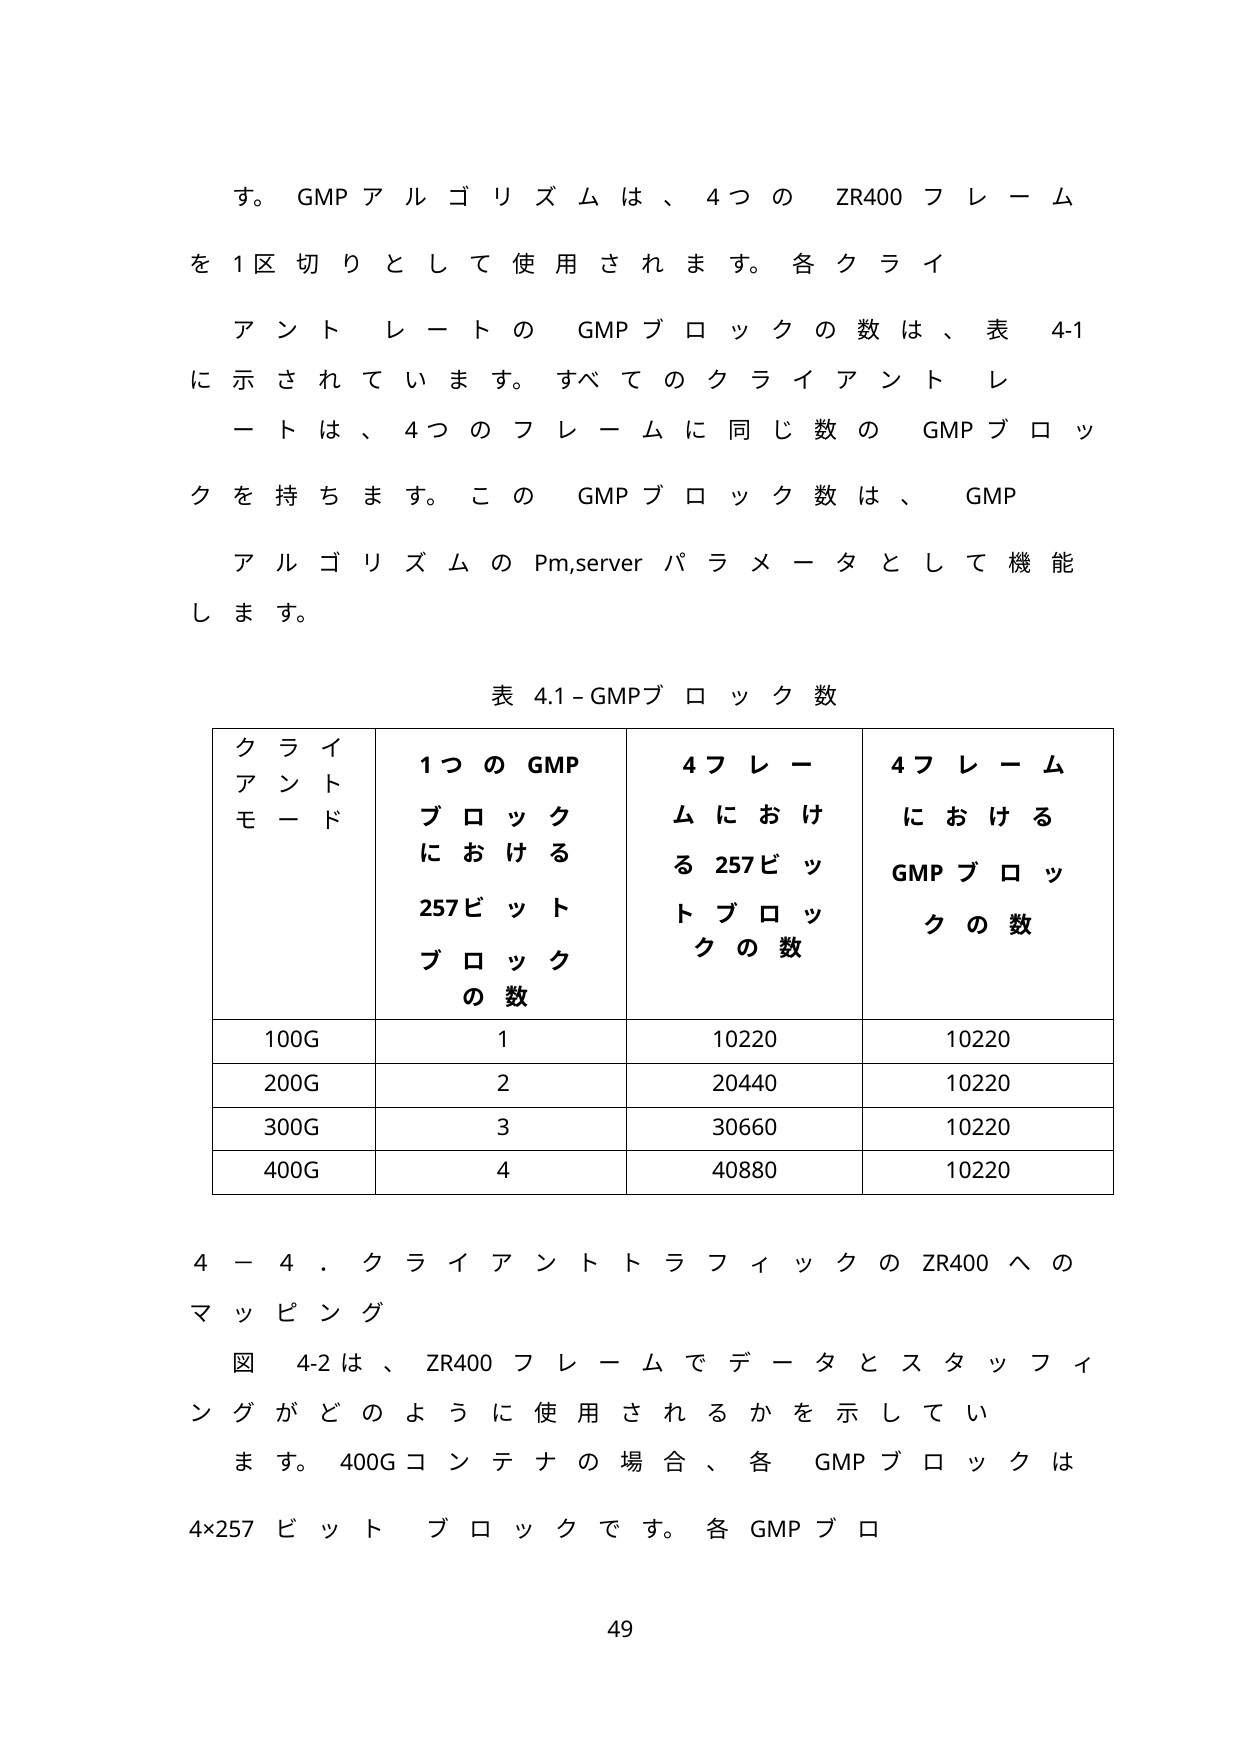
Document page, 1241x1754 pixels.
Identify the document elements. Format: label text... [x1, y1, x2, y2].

table_cell 100G [213, 1020, 375, 1063]
text ートは、4 つのフレームに同じ数の GMP ブロックを持ちます。この GMPブロック数は、 GMP [167, 395, 1116, 528]
table_cell 40880 [627, 1151, 862, 1194]
text 表4.1 – GMPブロック数 [167, 661, 1116, 727]
text 図 4‑2 は、ZR400 フレームでデータとスタッフィングがどのように使用されるかを示してい [167, 1328, 1116, 1428]
table_cell 10220 [863, 1151, 1113, 1194]
table_cell 300G [213, 1108, 375, 1150]
table_cell 3 [376, 1108, 626, 1150]
table_cell 2 [376, 1064, 626, 1107]
text アルゴリズムのPm,serverパラメータとして機能します。 [167, 528, 1116, 628]
table_cell 400G [213, 1151, 375, 1194]
text ４－４．クライアントトラフィックのZR400へのマッピング [167, 1228, 1116, 1328]
table_header 4フレームにおける257ビットブロックの数 [627, 729, 862, 1019]
table_cell 10220 [627, 1020, 862, 1063]
table_cell 10220 [863, 1020, 1113, 1063]
table_cell 30660 [627, 1108, 862, 1150]
table_cell 20440 [627, 1064, 862, 1107]
text す。GMP アルゴリズムは、4 つの ZR400 フレームを1区切りとして使用されます。各クライ [167, 162, 1116, 295]
table_cell 10220 [863, 1064, 1113, 1107]
table_cell 1 [376, 1020, 626, 1063]
text ます。400G コンテナの場合、各 GMP ブロックは 4×257 ビット ブロックです。各GMPブロ [167, 1428, 1116, 1561]
table_cell 4 [376, 1151, 626, 1194]
table_cell 200G [213, 1064, 375, 1107]
text アント レートの GMP ブロックの数は、表 4‑1 に示されています。すべてのクライアント レ [167, 295, 1116, 395]
table_header 1つのGMPブロックにおける257ビット ブロックの数 [376, 729, 626, 1019]
table_cell 10220 [863, 1108, 1113, 1150]
table_header 4フレームにおけるGMPブロックの数 [863, 729, 1113, 1019]
table_header クライアント モード [213, 729, 375, 1019]
